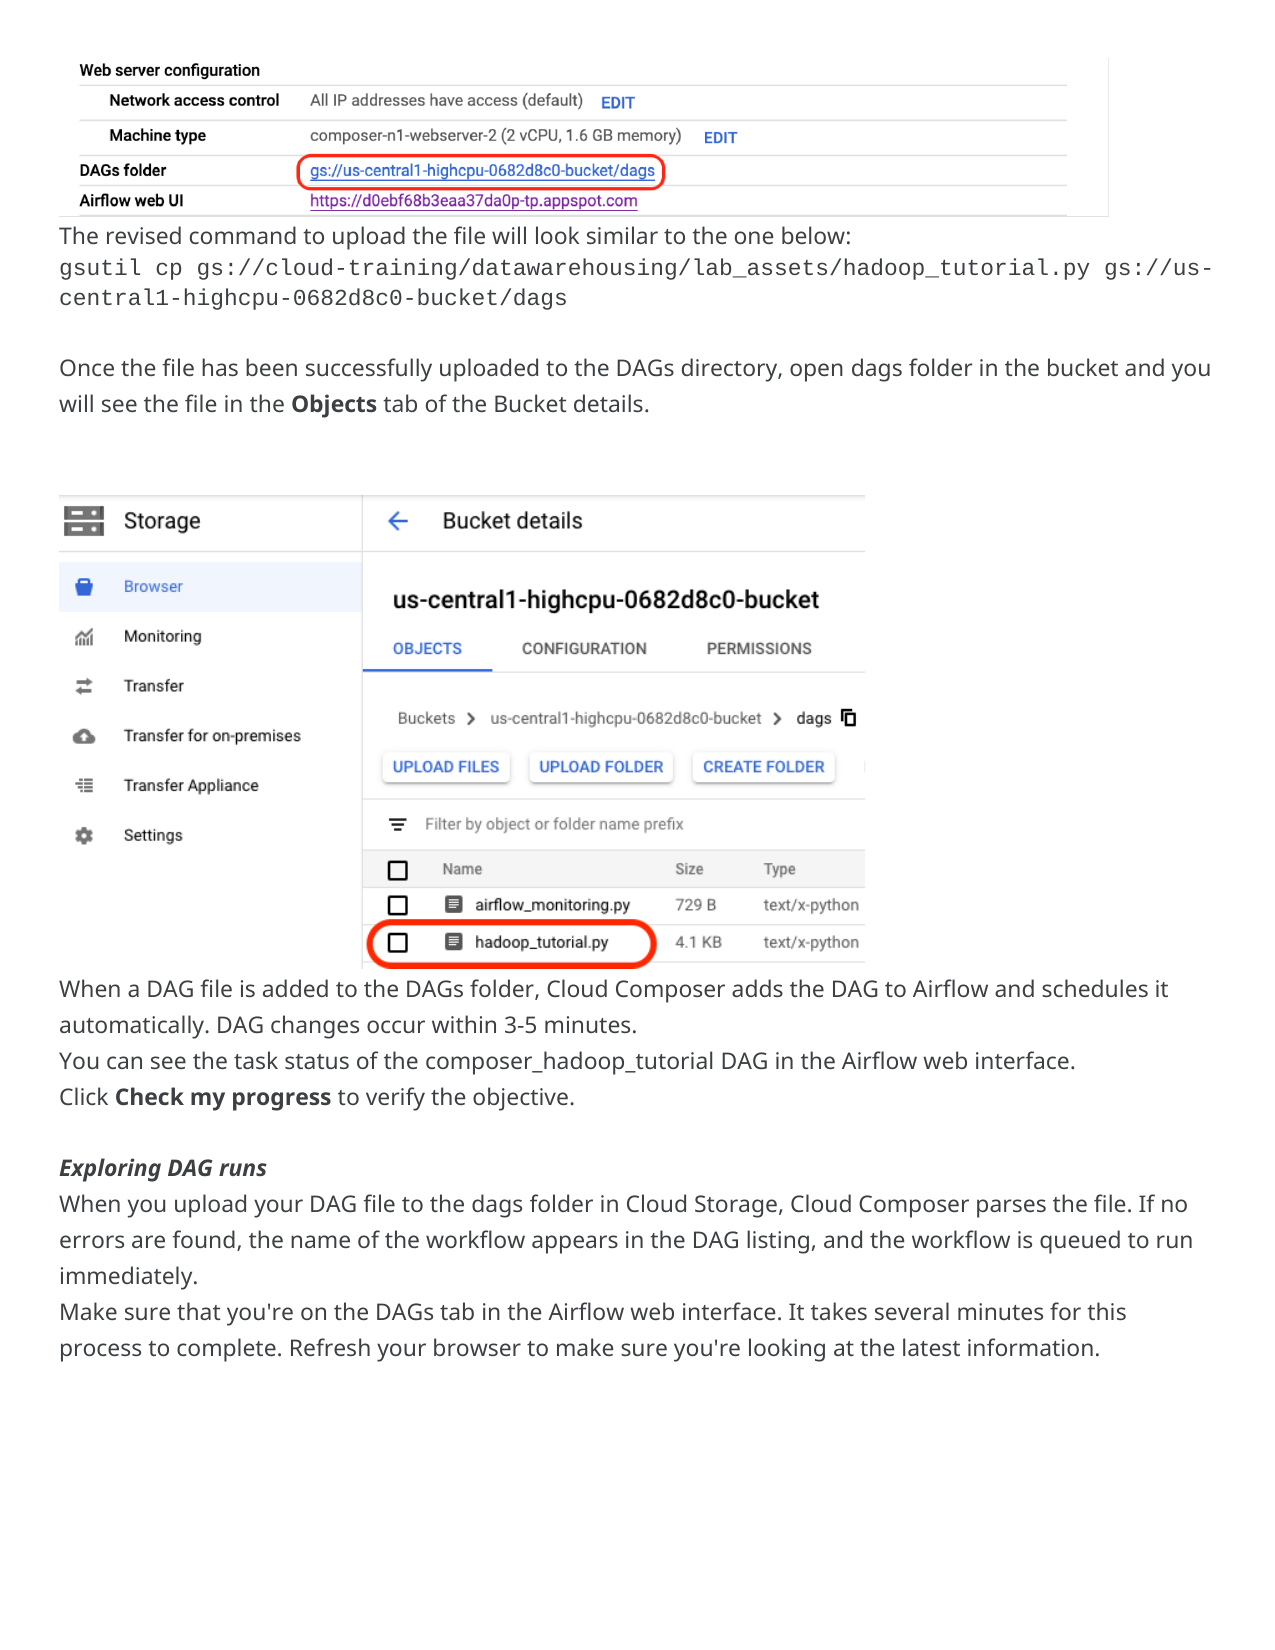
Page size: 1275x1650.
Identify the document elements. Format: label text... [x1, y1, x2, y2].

text Once the file has been successfully uploaded to the DAGs directory, open dags folder in the bucket and you will see the file in the Objects tab of the Bucket details. [59, 352, 1216, 419]
text Click Check my progress to verify the objective. [59, 1081, 1216, 1112]
text Make sure that you're on the DAGs tab in the Airflow web interface. It takes several minutes for this process to complete. Refresh your browser to make sure you're looking at the latest information. [59, 1296, 1216, 1363]
text When a DAG file is added to the DAGs folder, Cloud Composer adds the DAG to Airflow and schedules it automatically. DAG changes occur within 3-5 minutes. [59, 973, 1216, 1040]
text Exploring DAG runs [59, 1152, 1216, 1184]
text You can see the task status of the composer_hadoop_tutorial DAG in the Airflow web interface. [59, 1044, 1216, 1076]
picture [58, 495, 866, 969]
picture [58, 58, 1109, 217]
text The revised command to upload the file will look similar to the one below: [59, 220, 1216, 252]
text gsutil cp gs://cloud-training/datawarehousing/lab_assets/hadoop_tutorial.py gs://us-central1-highcpu-0682d8c0-bucket/dags [59, 256, 1216, 312]
text When you upload your DAG file to the dags folder in Cloud Storage, Cloud Composer parses the file. If no errors are found, the name of the workflow appears in the DAG listing, and the workflow is queued to run immediately. [59, 1188, 1216, 1291]
